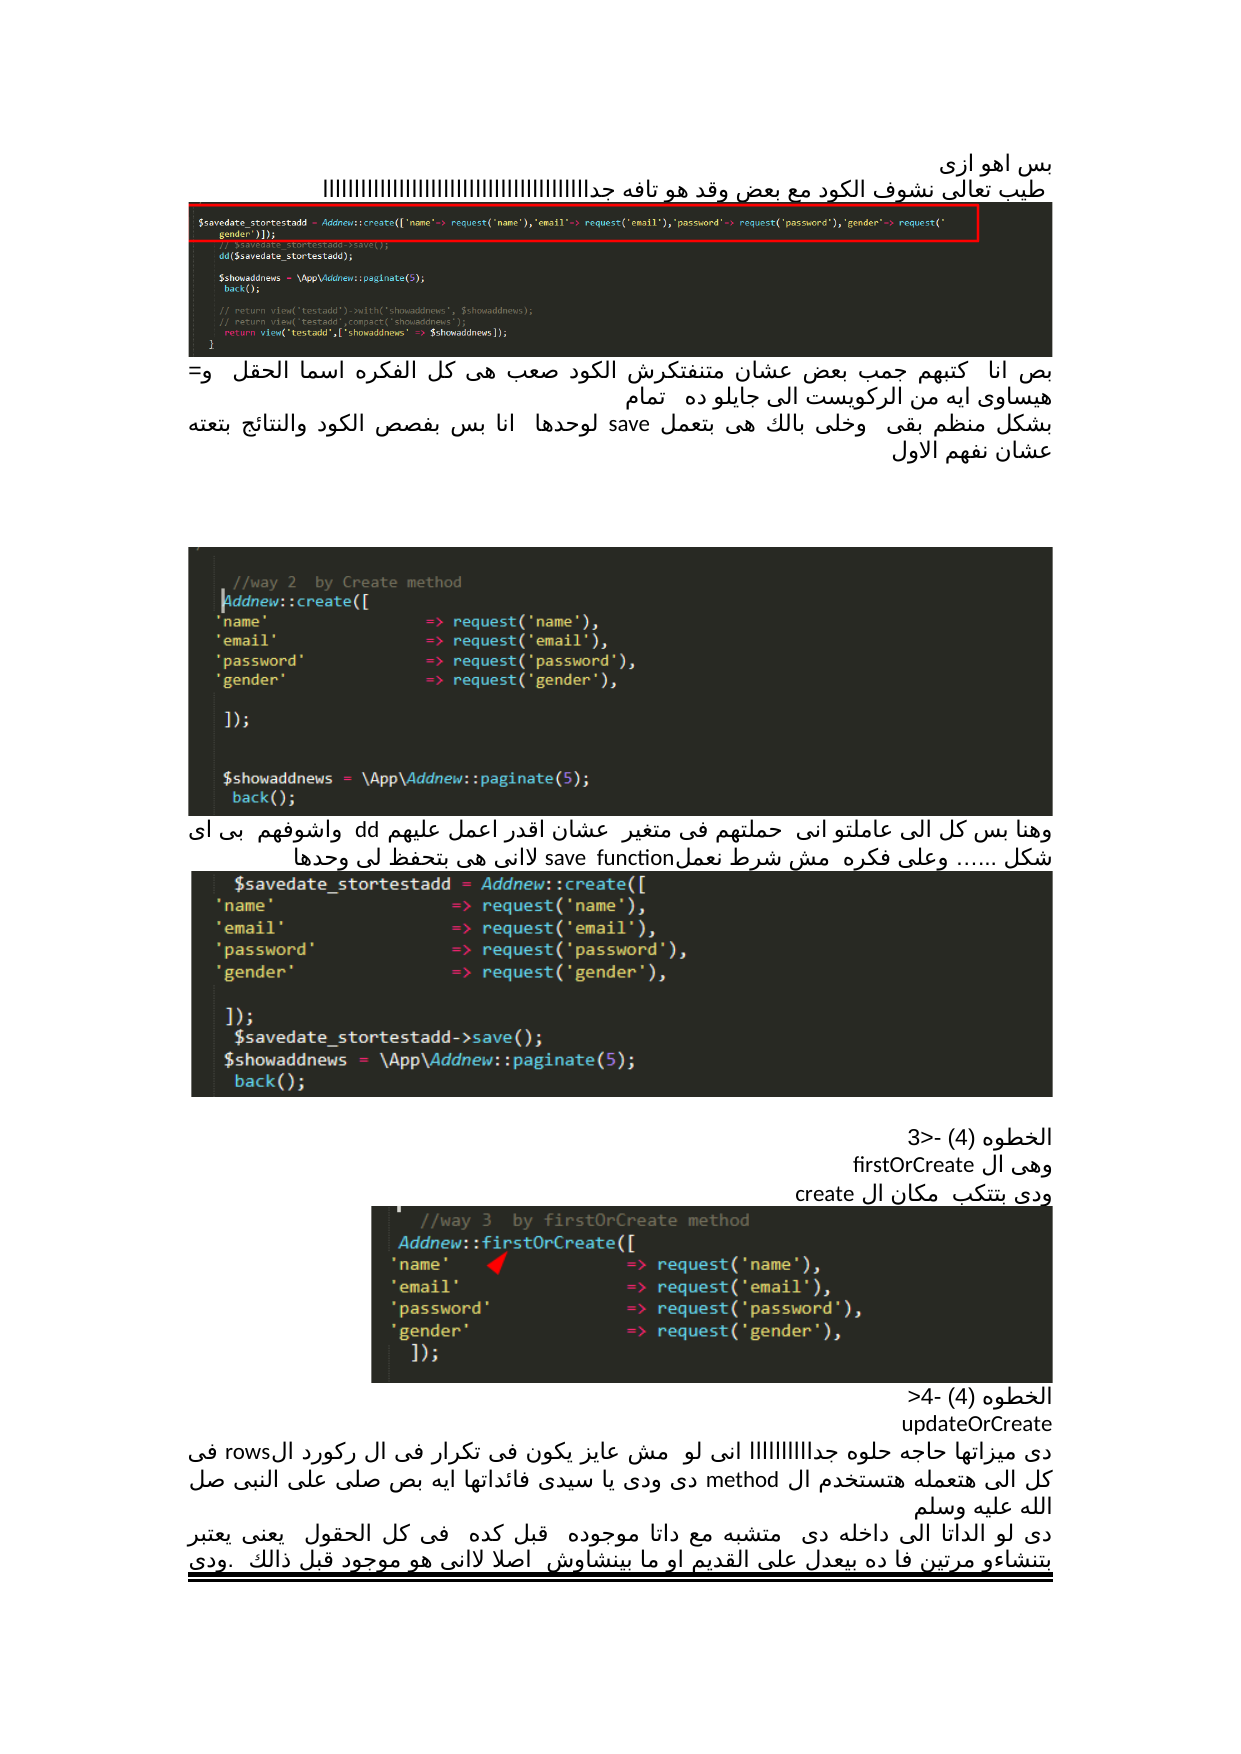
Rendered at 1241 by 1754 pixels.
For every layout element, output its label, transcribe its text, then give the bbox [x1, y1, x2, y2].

list دى ميزاتها حاجه حلوه جداااااااااا انى لو مش عايز يكون فى تكرار فى ال ركورد الrows فى كل الى هتعمله هتستخدم ال method دى ودى يا سيدى فائداتها ايه بص صلى على النبى صل الله عليه وسلم [187, 1437, 1053, 1520]
list وهنا بس كل الى عاملتو انى حملتهم فى متغير عشان اقدر اعمل عليهم dd واشوفهم بى اى شكل ...… وعلى فكره مش شرط نعملsave function لاانى هى بتحفظ لى وحدها [187, 815, 1053, 871]
list وهى ال firstOrCreate [187, 1151, 1053, 1179]
list updateOrCreate [187, 1409, 1053, 1437]
list طيب تعالى نشوف الكود مع بعض وقد هو تافه جداااااااااااااااااااااااااااااااااااااااااا [187, 176, 1053, 203]
picture [191, 871, 1053, 1097]
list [187, 1520, 1053, 1582]
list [187, 150, 1053, 176]
picture [188, 547, 1053, 816]
picture [371, 1206, 1053, 1383]
list ودى بتتكب مكان ال create [187, 1179, 1053, 1207]
picture [188, 202, 1053, 357]
list بشكل منظم بقى وخلى بالك هى بتعمل save لوحدها انا بس بفصص الكود والنتائج بتعته عشان نفهم الاول [187, 409, 1053, 464]
list الخطوه (4) -4< [187, 1383, 1053, 1409]
list الخطوه (4) -<3 [187, 1124, 1053, 1151]
list بص انا كتبهم جمب بعض عشان متنفتكرش الكود صعب هى كل الفكره اسما الحقل و= هيساوى ايه من الركويست الى جايلو ده تمام [187, 357, 1053, 409]
